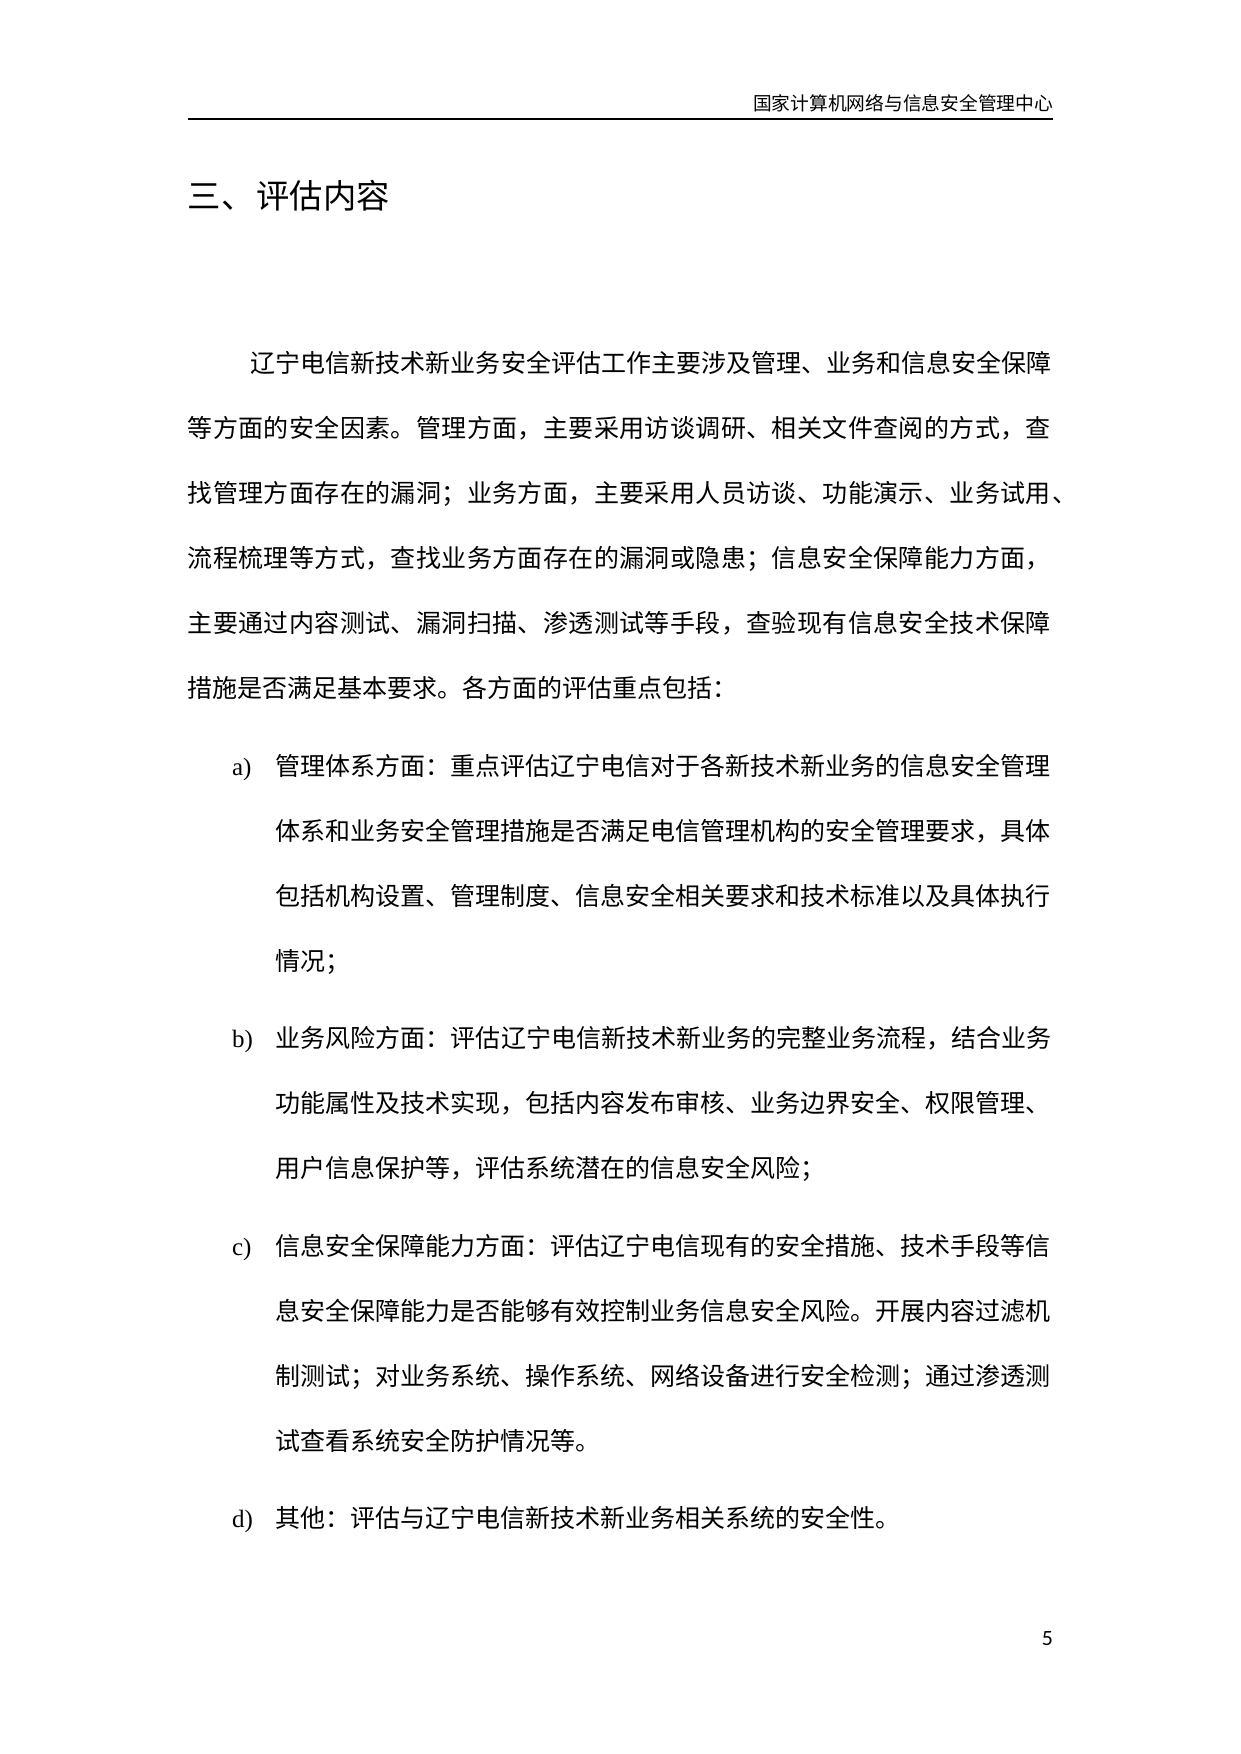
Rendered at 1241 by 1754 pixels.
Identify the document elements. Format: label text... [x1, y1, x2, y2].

list 管理体系方面：重点评估辽宁电信对于各新技术新业务的信息安全管理体系和业务安全管理措施是否满足电信管理机构的安全管理要求，具体包括机构设置、管理制度、信息安全相关要求和技术标准以及具体执行情况； [232, 732, 1053, 992]
list 业务风险方面：评估辽宁电信新技术新业务的完整业务流程，结合业务功能属性及技术实现，包括内容发布审核、业务边界安全、权限管理、用户信息保护等，评估系统潜在的信息安全风险； [232, 1004, 1053, 1199]
list 信息安全保障能力方面：评估辽宁电信现有的安全措施、技术手段等信息安全保障能力是否能够有效控制业务信息安全风险。开展内容过滤机制测试；对业务系统、操作系统、网络设备进行安全检测；通过渗透测试查看系统安全防护情况等。 [232, 1212, 1053, 1472]
list 其他：评估与辽宁电信新技术新业务相关系统的安全性。 [232, 1484, 1053, 1549]
text 辽宁电信新技术新业务安全评估工作主要涉及管理、业务和信息安全保障等方面的安全因素。管理方面，主要采用访谈调研、相关文件查阅的方式，查找管理方面存在的漏洞；业务方面，主要采用人员访谈、功能演示、业务试用、流程梳理等方式，查找业务方面存在的漏洞或隐患；信息安全保障能力方面，主要通过内容测试、漏洞扫描、渗透测试等手段，查验现有信息安全技术保障措施是否满足基本要求。各方面的评估重点包括： [187, 329, 1053, 719]
subtitle 评估内容 [187, 162, 1053, 227]
